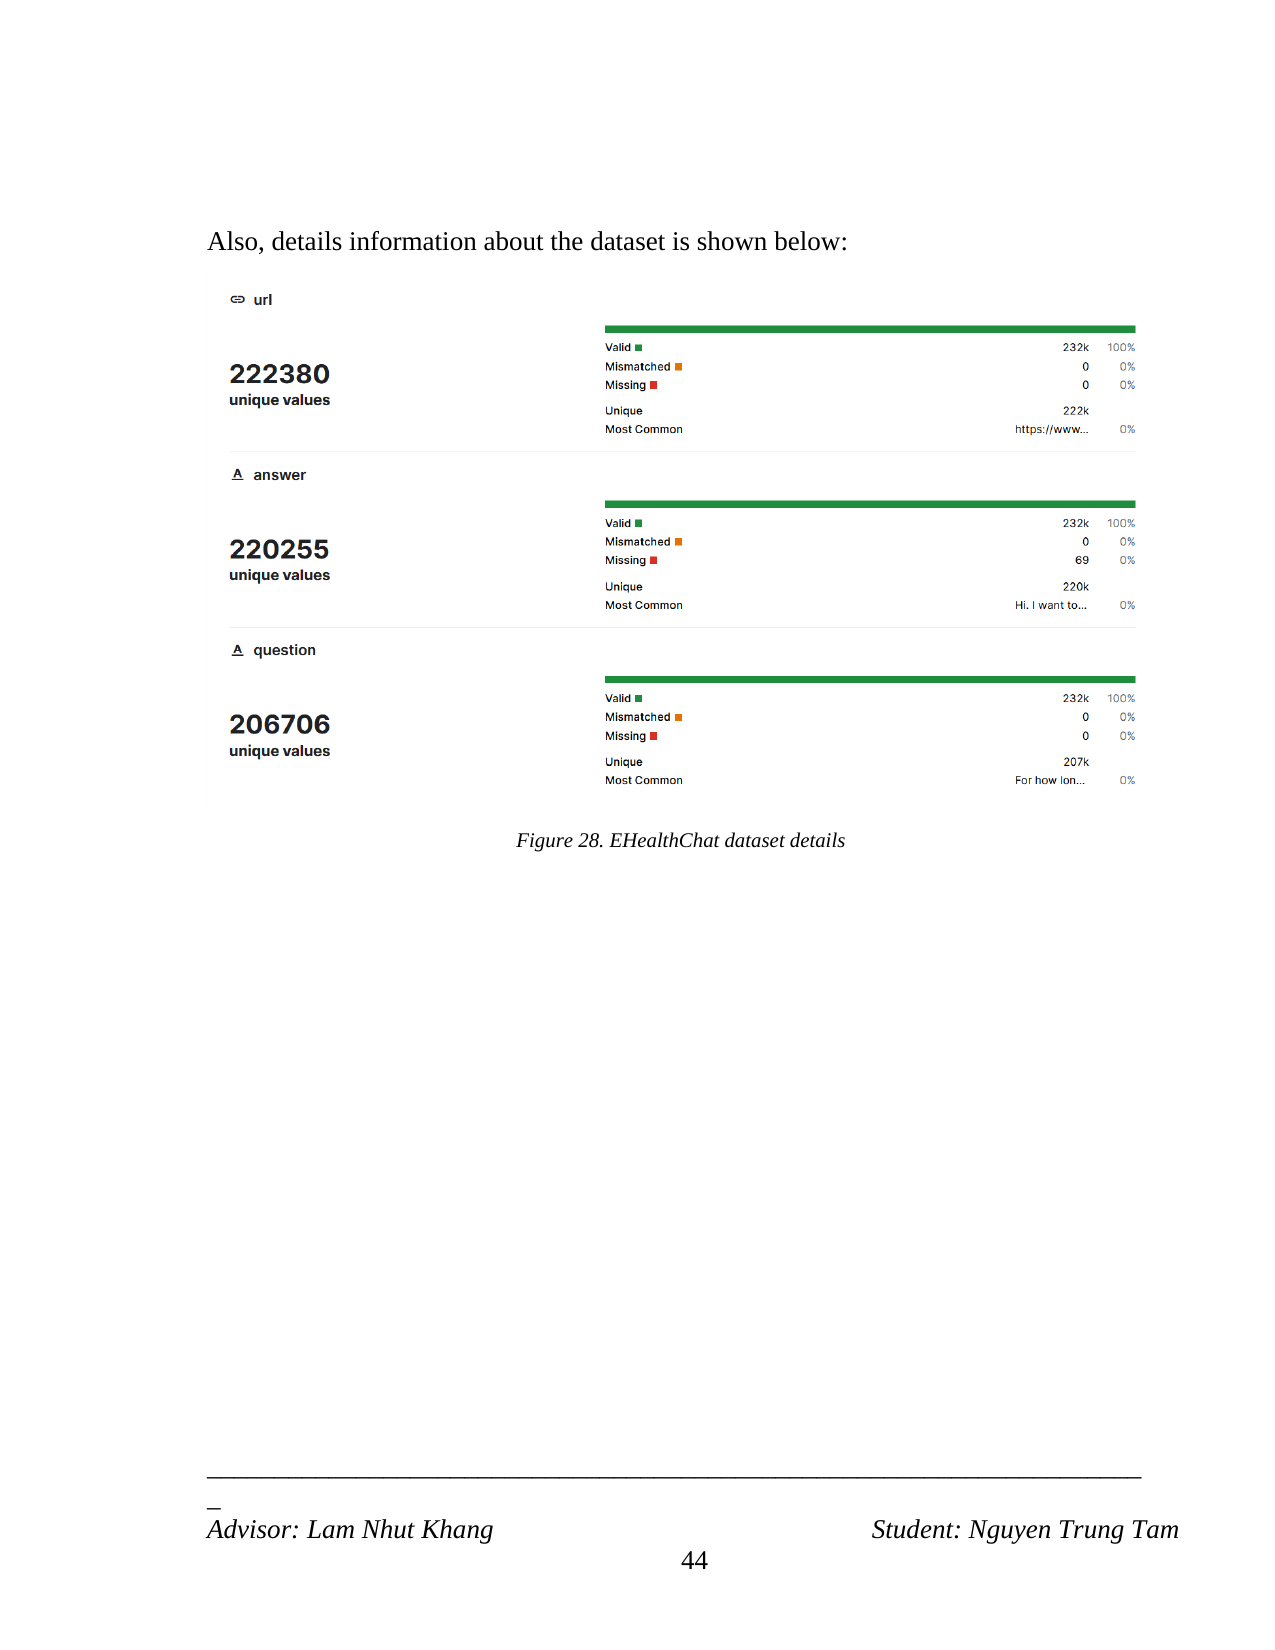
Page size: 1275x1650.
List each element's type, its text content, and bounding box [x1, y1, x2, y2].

text Also, details information about the dataset is shown below: [207, 225, 1157, 256]
picture [206, 272, 1157, 811]
